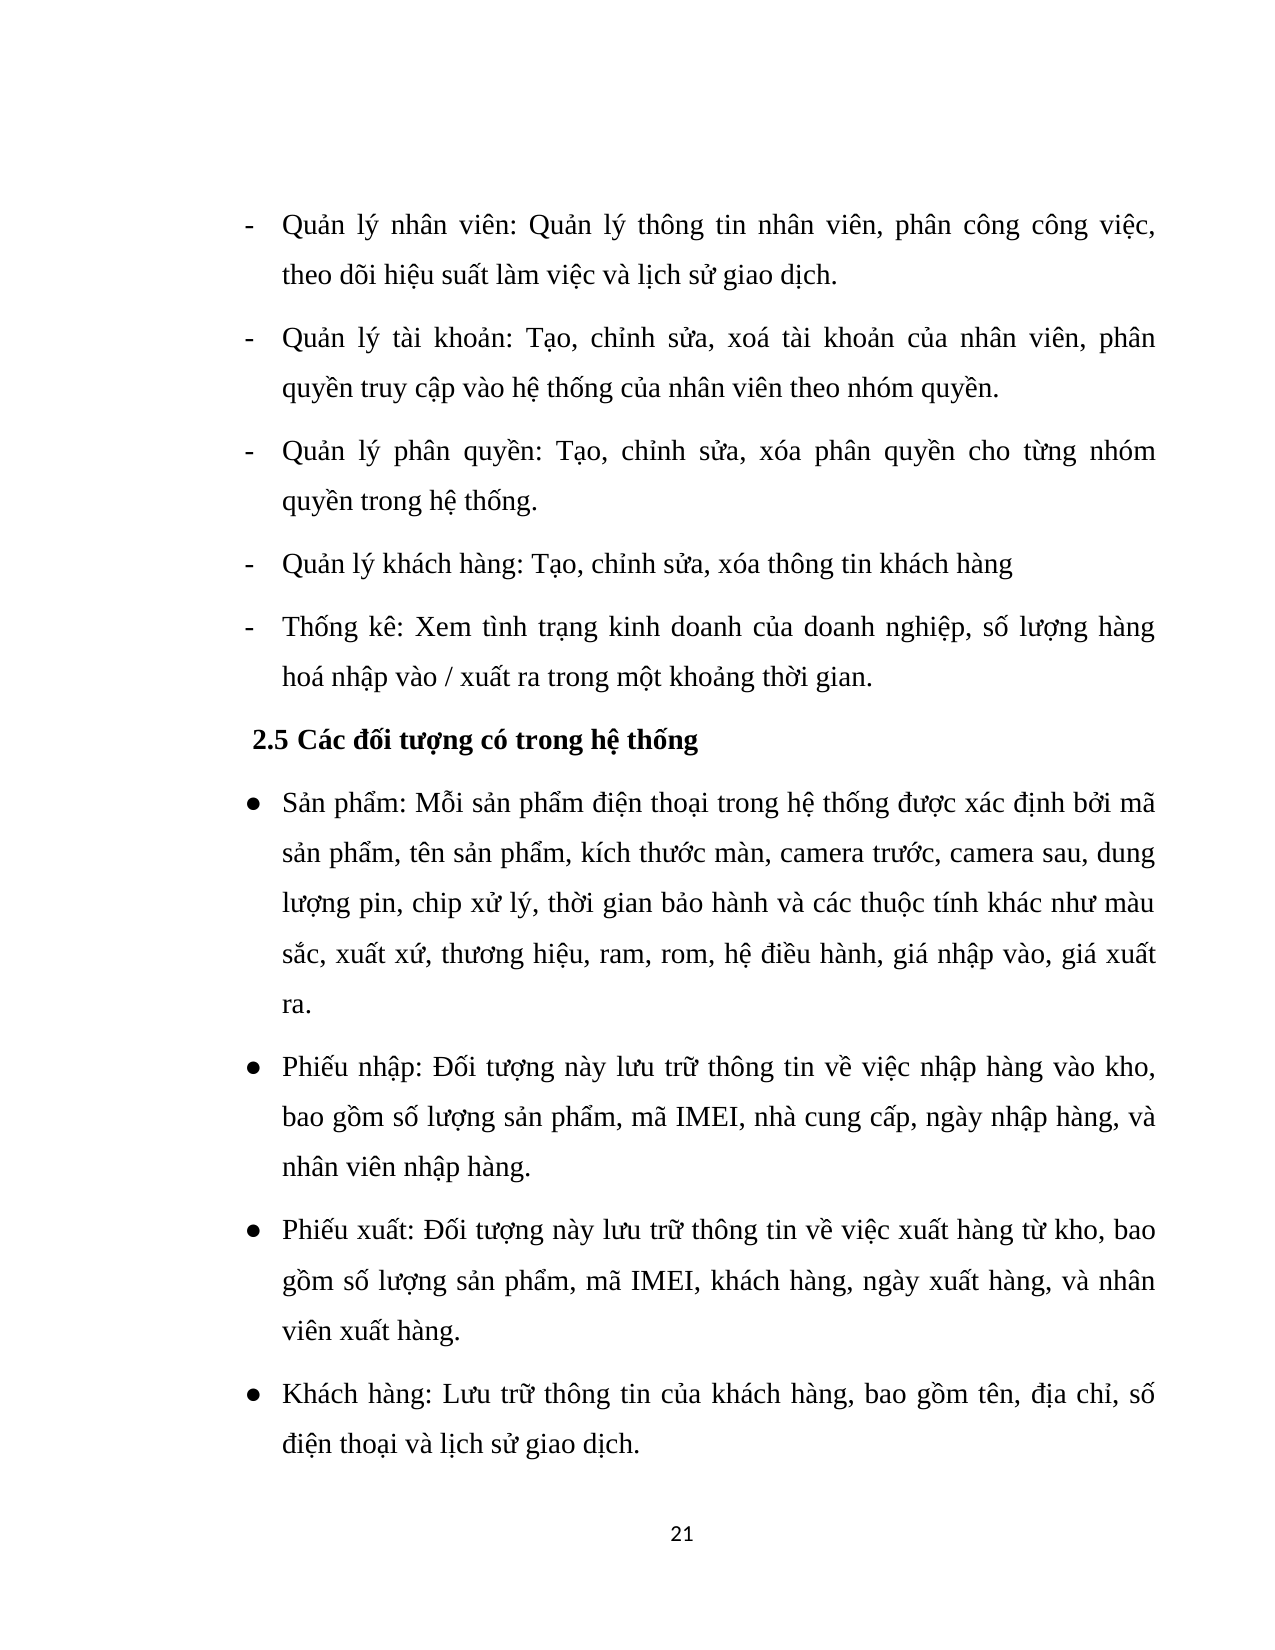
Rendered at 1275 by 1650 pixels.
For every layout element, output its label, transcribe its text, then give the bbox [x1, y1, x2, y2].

list Quản lý nhân viên: Quản lý thông tin nhân viên, phân công công việc, theo dõi hiệu suất làm việc và lịch sử giao dịch. [244, 207, 1157, 291]
list Thống kê: Xem tình trạng kinh doanh của doanh nghiệp, số lượng hàng hoá nhập vào / xuất ra trong một khoảng thời gian. [244, 609, 1157, 693]
list Phiếu xuất: Đối tượng này lưu trữ thông tin về việc xuất hàng từ kho, bao gồm số lượng sản phẩm, mã IMEI, khách hàng, ngày xuất hàng, và nhân viên xuất hàng. [244, 1212, 1157, 1347]
list Sản phẩm: Mỗi sản phẩm điện thoại trong hệ thống được xác định bởi mã sản phẩm, tên sản phẩm, kích thước màn, camera trước, camera sau, dung lượng pin, chip xử lý, thời gian bảo hành và các thuộc tính khác như màu sắc, xuất xứ, thương hiệu, ram, rom, hệ điều hành, giá nhập vào, giá xuất ra. [244, 785, 1157, 1020]
list Phiếu nhập: Đối tượng này lưu trữ thông tin về việc nhập hàng vào kho, bao gồm số lượng sản phẩm, mã IMEI, nhà cung cấp, ngày nhập hàng, và nhân viên nhập hàng. [244, 1049, 1157, 1183]
list Khách hàng: Lưu trữ thông tin của khách hàng, bao gồm tên, địa chỉ, số điện thoại và lịch sử giao dịch. [244, 1376, 1157, 1460]
list Quản lý phân quyền: Tạo, chỉnh sửa, xóa phân quyền cho từng nhóm quyền trong hệ thống. [244, 433, 1157, 517]
list Quản lý khách hàng: Tạo, chỉnh sửa, xóa thông tin khách hàng [244, 546, 1157, 580]
list Quản lý tài khoản: Tạo, chỉnh sửa, xoá tài khoản của nhân viên, phân quyền truy cập vào hệ thống của nhân viên theo nhóm quyền. [244, 320, 1157, 404]
subtitle Các đối tượng có trong hệ thống [252, 722, 1157, 756]
